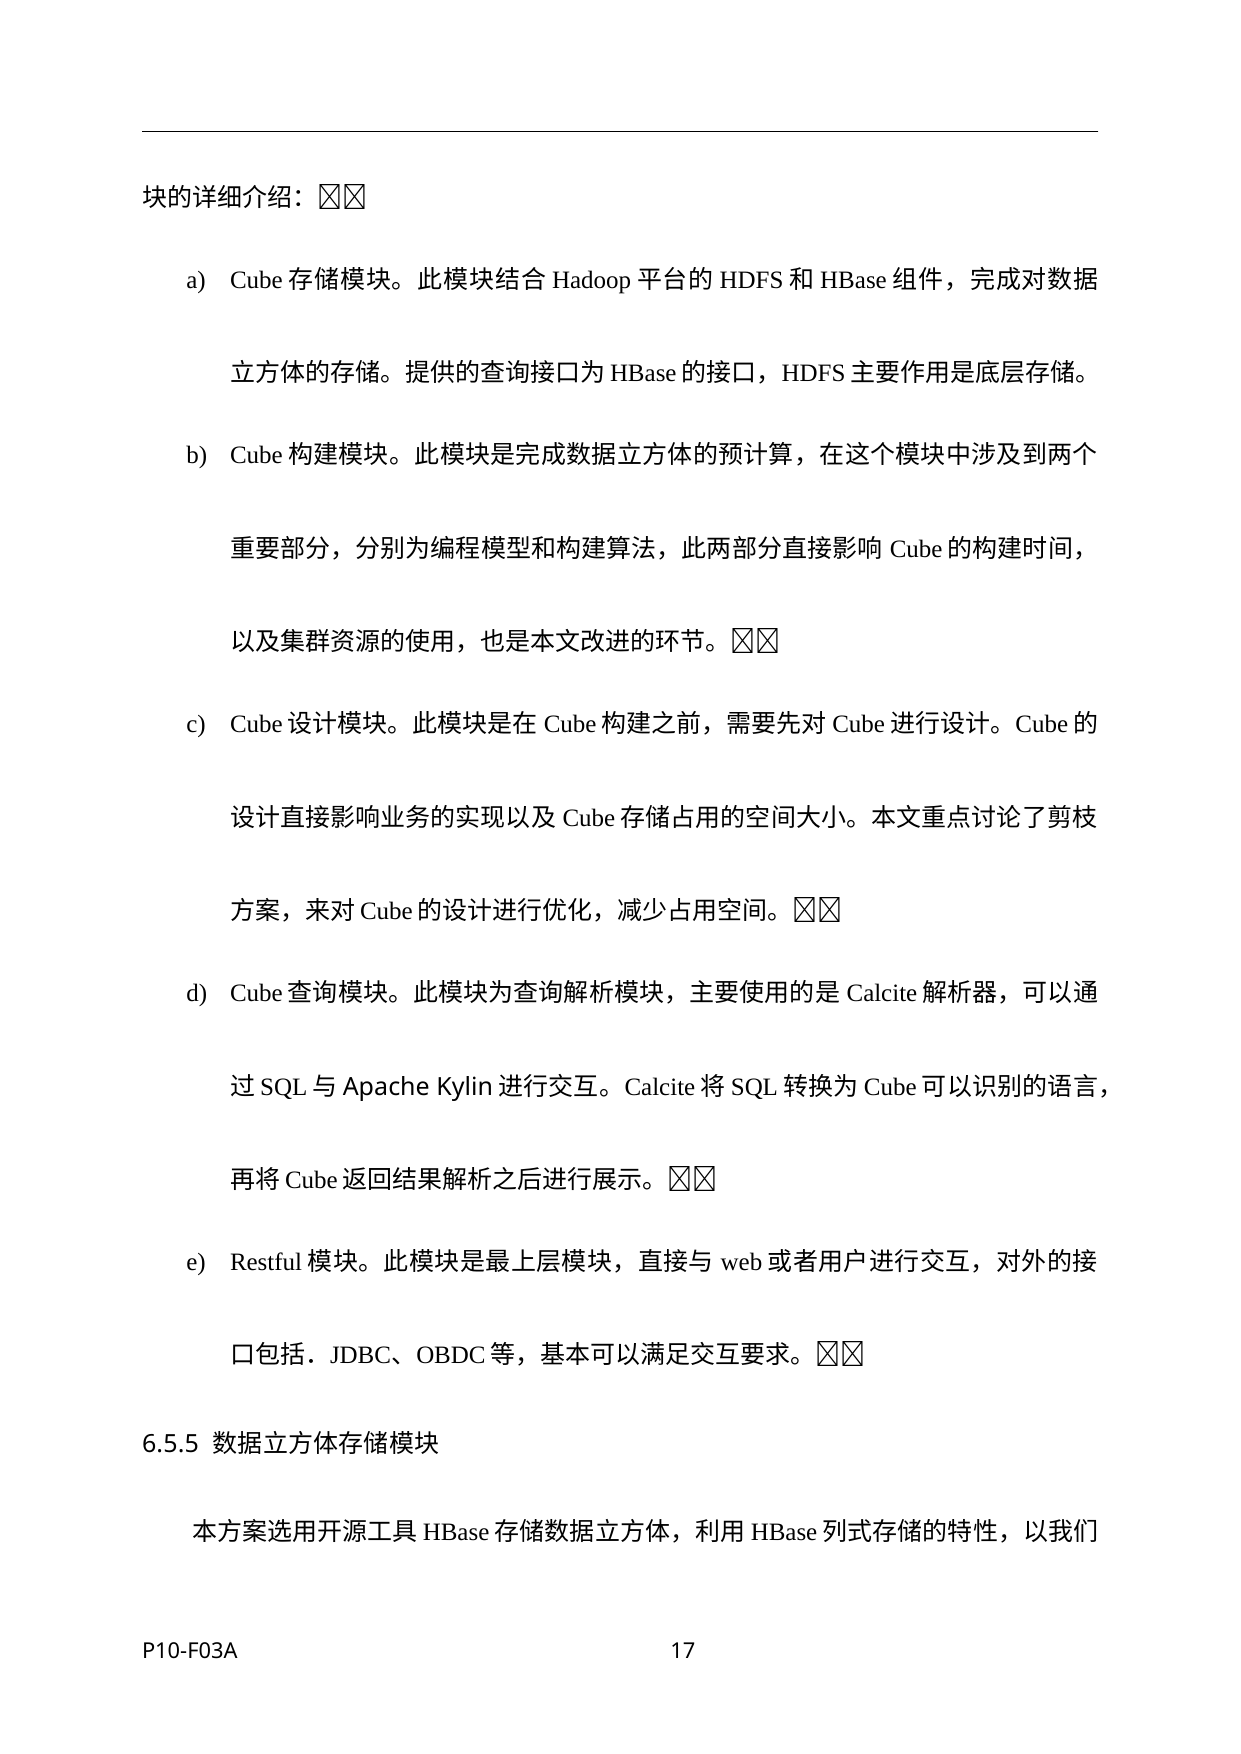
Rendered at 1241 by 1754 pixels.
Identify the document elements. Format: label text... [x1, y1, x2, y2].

list Restful模块。此模块是最上层模块，直接与web或者用户进行交互，对外的接口包括．JDBC、OBDC等，基本可以满足交互要求。 [186, 1226, 1098, 1387]
text 数据立方体存储模块 [142, 1408, 1098, 1476]
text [142, 162, 1098, 229]
list Cube查询模块。此模块为查询解析模块，主要使用的是Calcite解析器，可以通过SQL与Apache Kylin进行交互。Calcite将SQL转换为Cube可以识别的语言，再将Cube返回结果解析之后进行展示。 [186, 957, 1098, 1212]
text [142, 1496, 1098, 1564]
list Cube存储模块。此模块结合Hadoop平台的HDFS和HBase组件，完成对数据立方体的存储。提供的查询接口为HBase的接口，HDFS主要作用是底层存储。 [186, 243, 1098, 405]
list Cube设计模块。此模块是在Cube构建之前，需要先对Cube进行设计。Cube的设计直接影响业务的实现以及Cube存储占用的空间大小。本文重点讨论了剪枝方案，来对Cube的设计进行优化，减少占用空间。 [186, 688, 1098, 943]
list Cube构建模块。此模块是完成数据立方体的预计算，在这个模块中涉及到两个重要部分，分别为编程模型和构建算法，此两部分直接影响Cube的构建时间，以及集群资源的使用，也是本文改进的环节。 [186, 419, 1098, 674]
